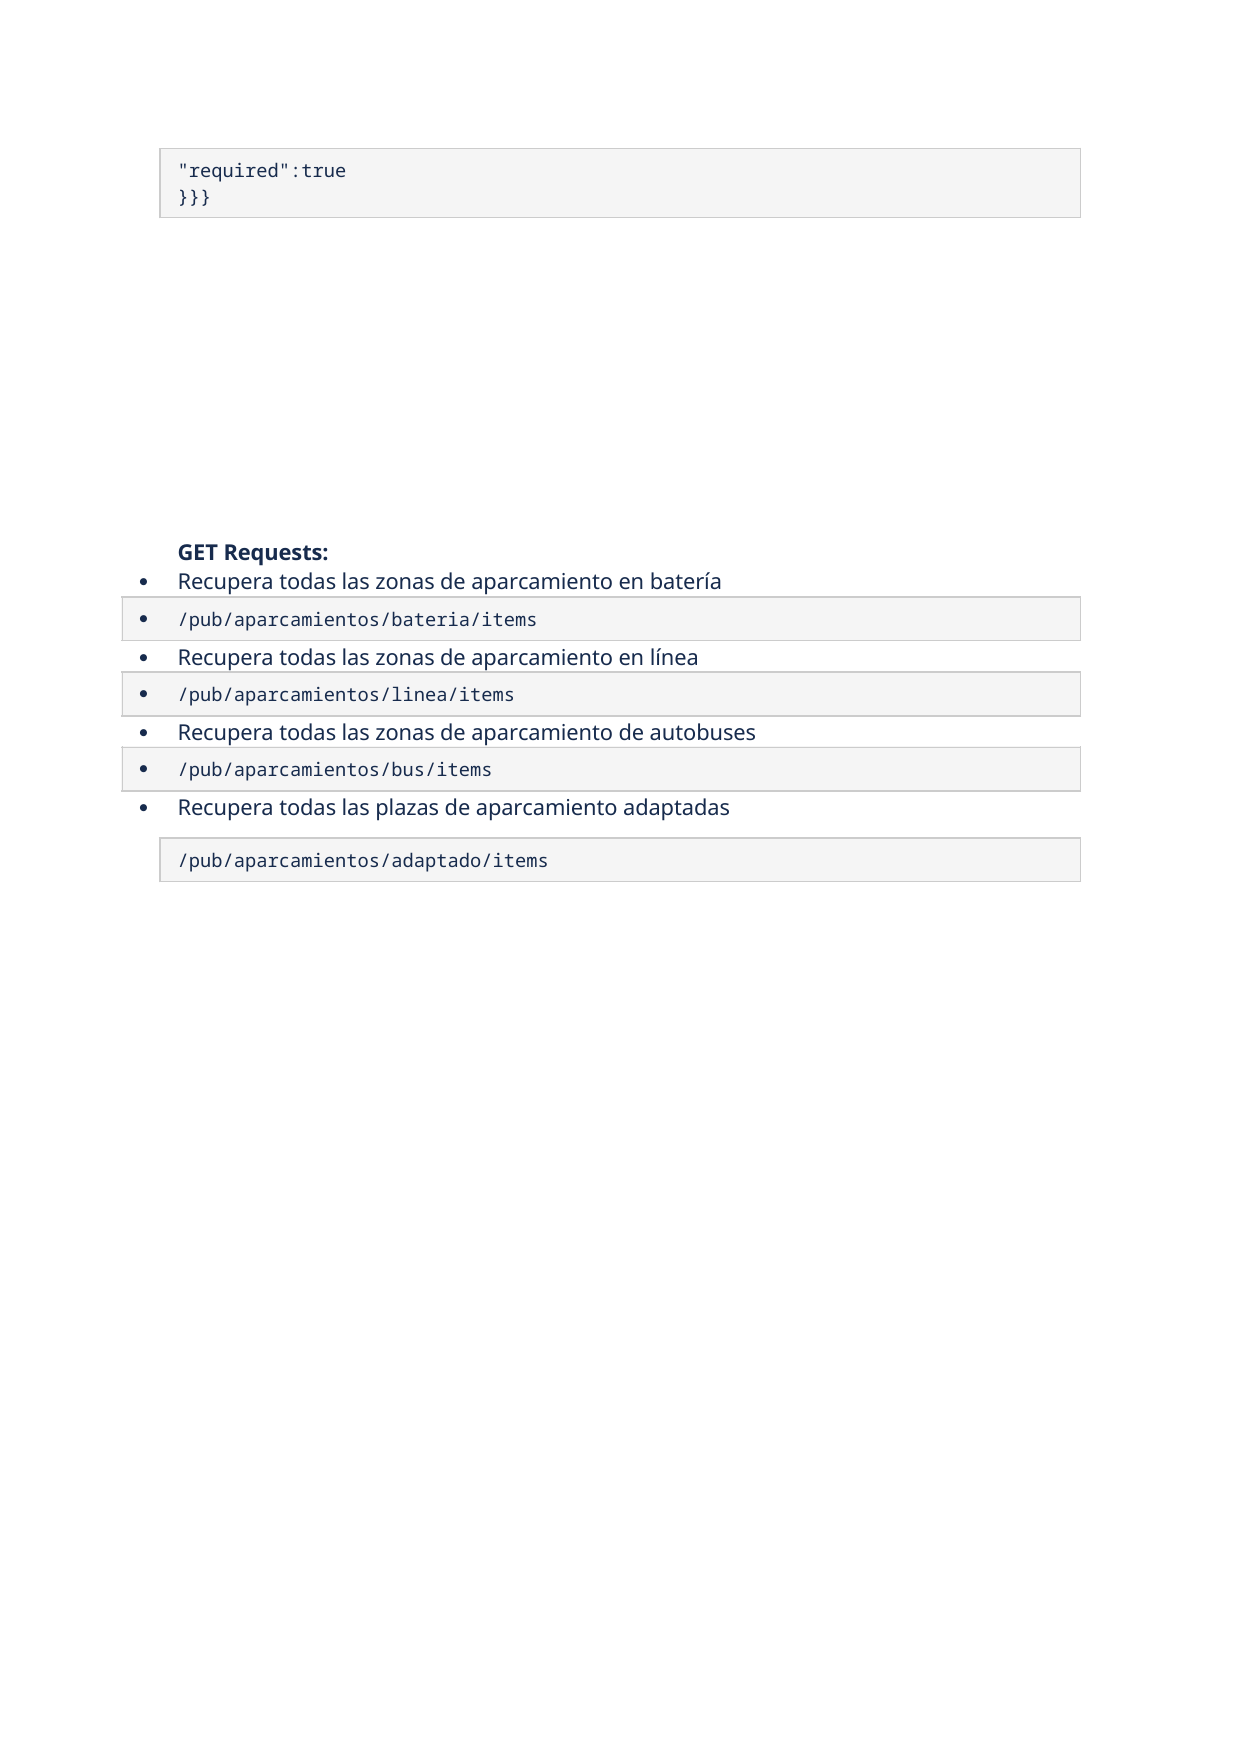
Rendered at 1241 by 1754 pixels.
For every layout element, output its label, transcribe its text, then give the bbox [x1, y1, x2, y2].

list /pub/aparcamientos/bus/items [123, 748, 1080, 790]
text /pub/aparcamientos/adaptado/items [161, 839, 1080, 881]
text "required":true [161, 149, 1080, 173]
list /pub/aparcamientos/linea/items [123, 673, 1080, 715]
text GET Requests: [177, 537, 1063, 566]
list Recupera todas las zonas de aparcamiento en batería [140, 566, 1063, 596]
list Recupera todas las zonas de aparcamiento en línea [140, 641, 1063, 671]
text }}} [161, 173, 1080, 217]
list /pub/aparcamientos/bateria/items [123, 598, 1080, 640]
list Recupera todas las zonas de aparcamiento de autobuses [140, 717, 1063, 746]
list Recupera todas las plazas de aparcamiento adaptadas [140, 792, 1063, 821]
